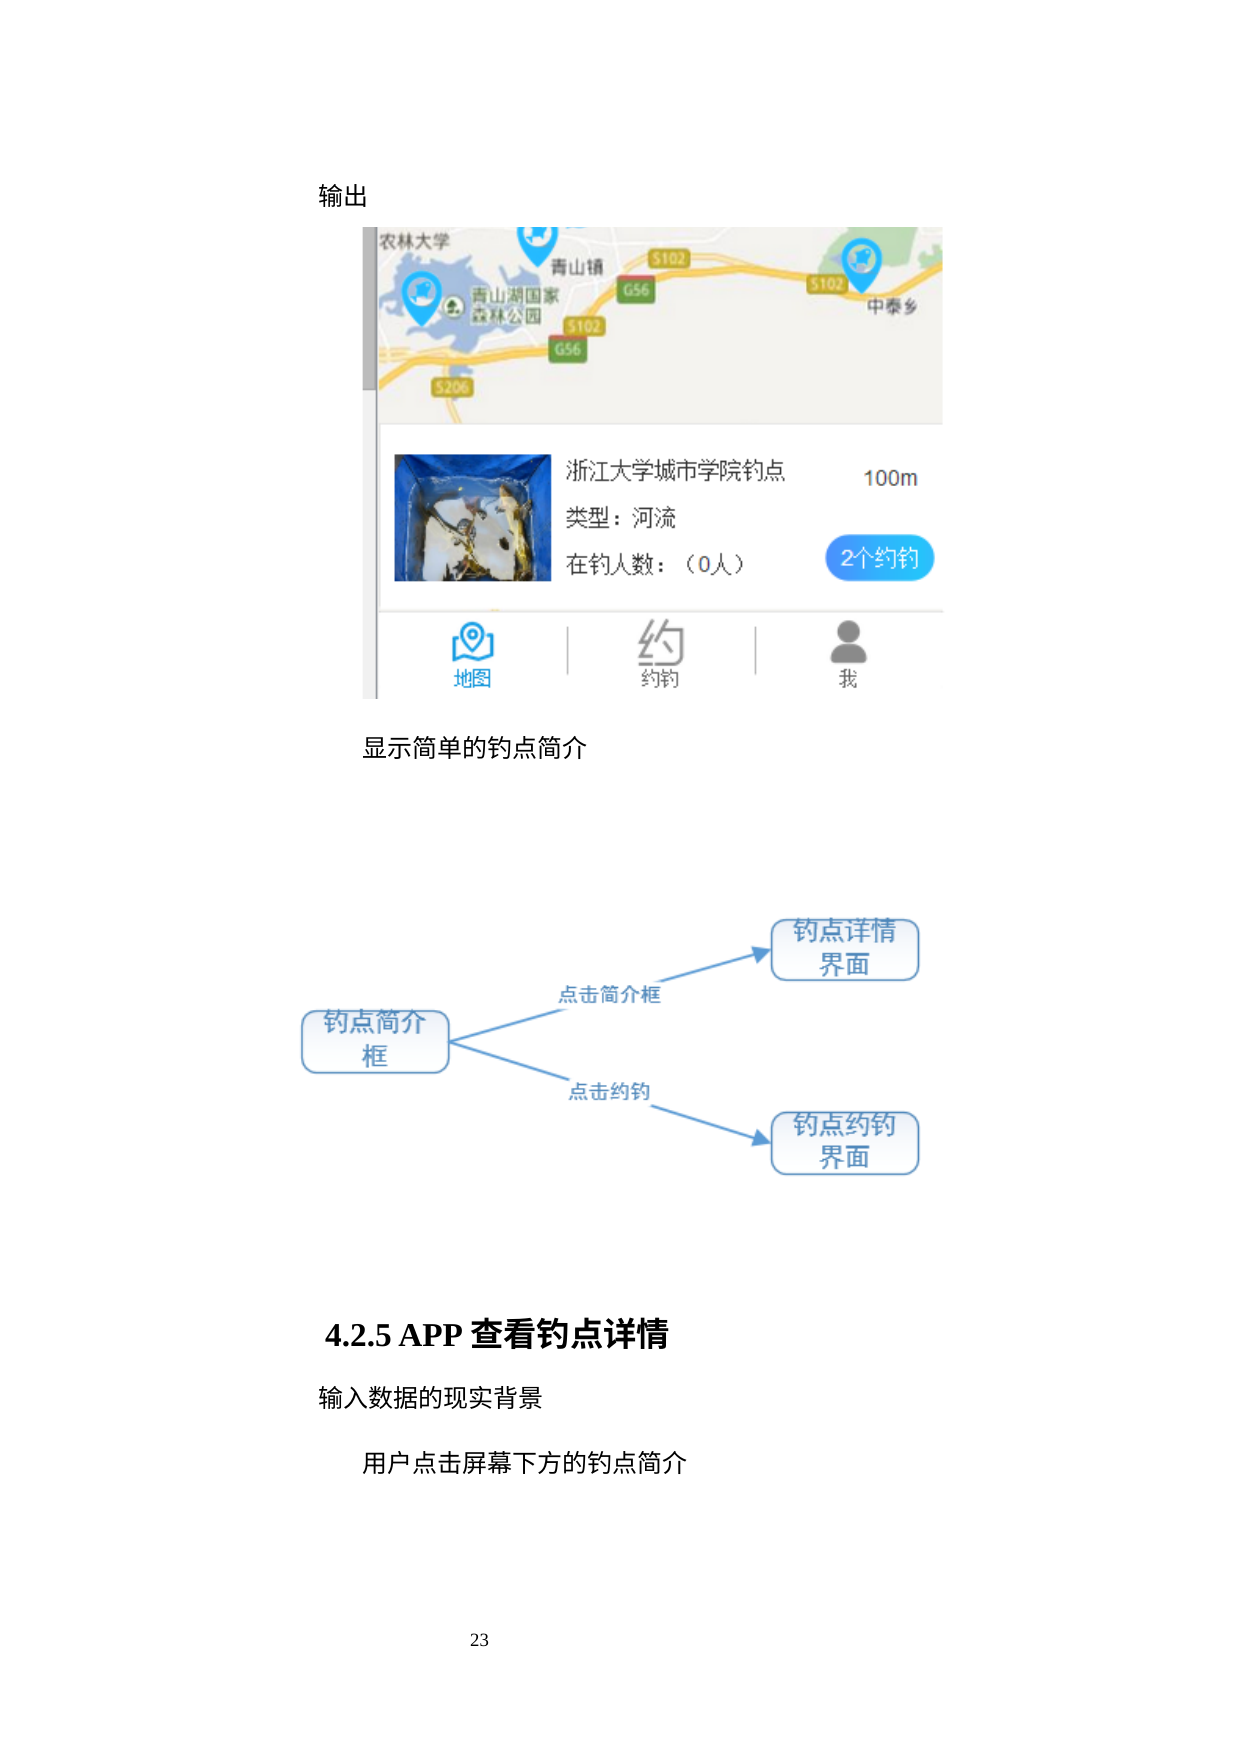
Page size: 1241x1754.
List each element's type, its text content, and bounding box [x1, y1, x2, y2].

text 显示简单的钓点简介 [319, 714, 1053, 779]
text 用户点击屏幕下方的钓点简介 [319, 1429, 1053, 1494]
text 4.2.5 APP查看钓点详情 [231, 1299, 1053, 1364]
picture [187, 788, 1053, 1259]
picture [362, 227, 982, 699]
text 输出 [319, 162, 1053, 227]
text 输入数据的现实背景 [187, 1364, 1053, 1429]
